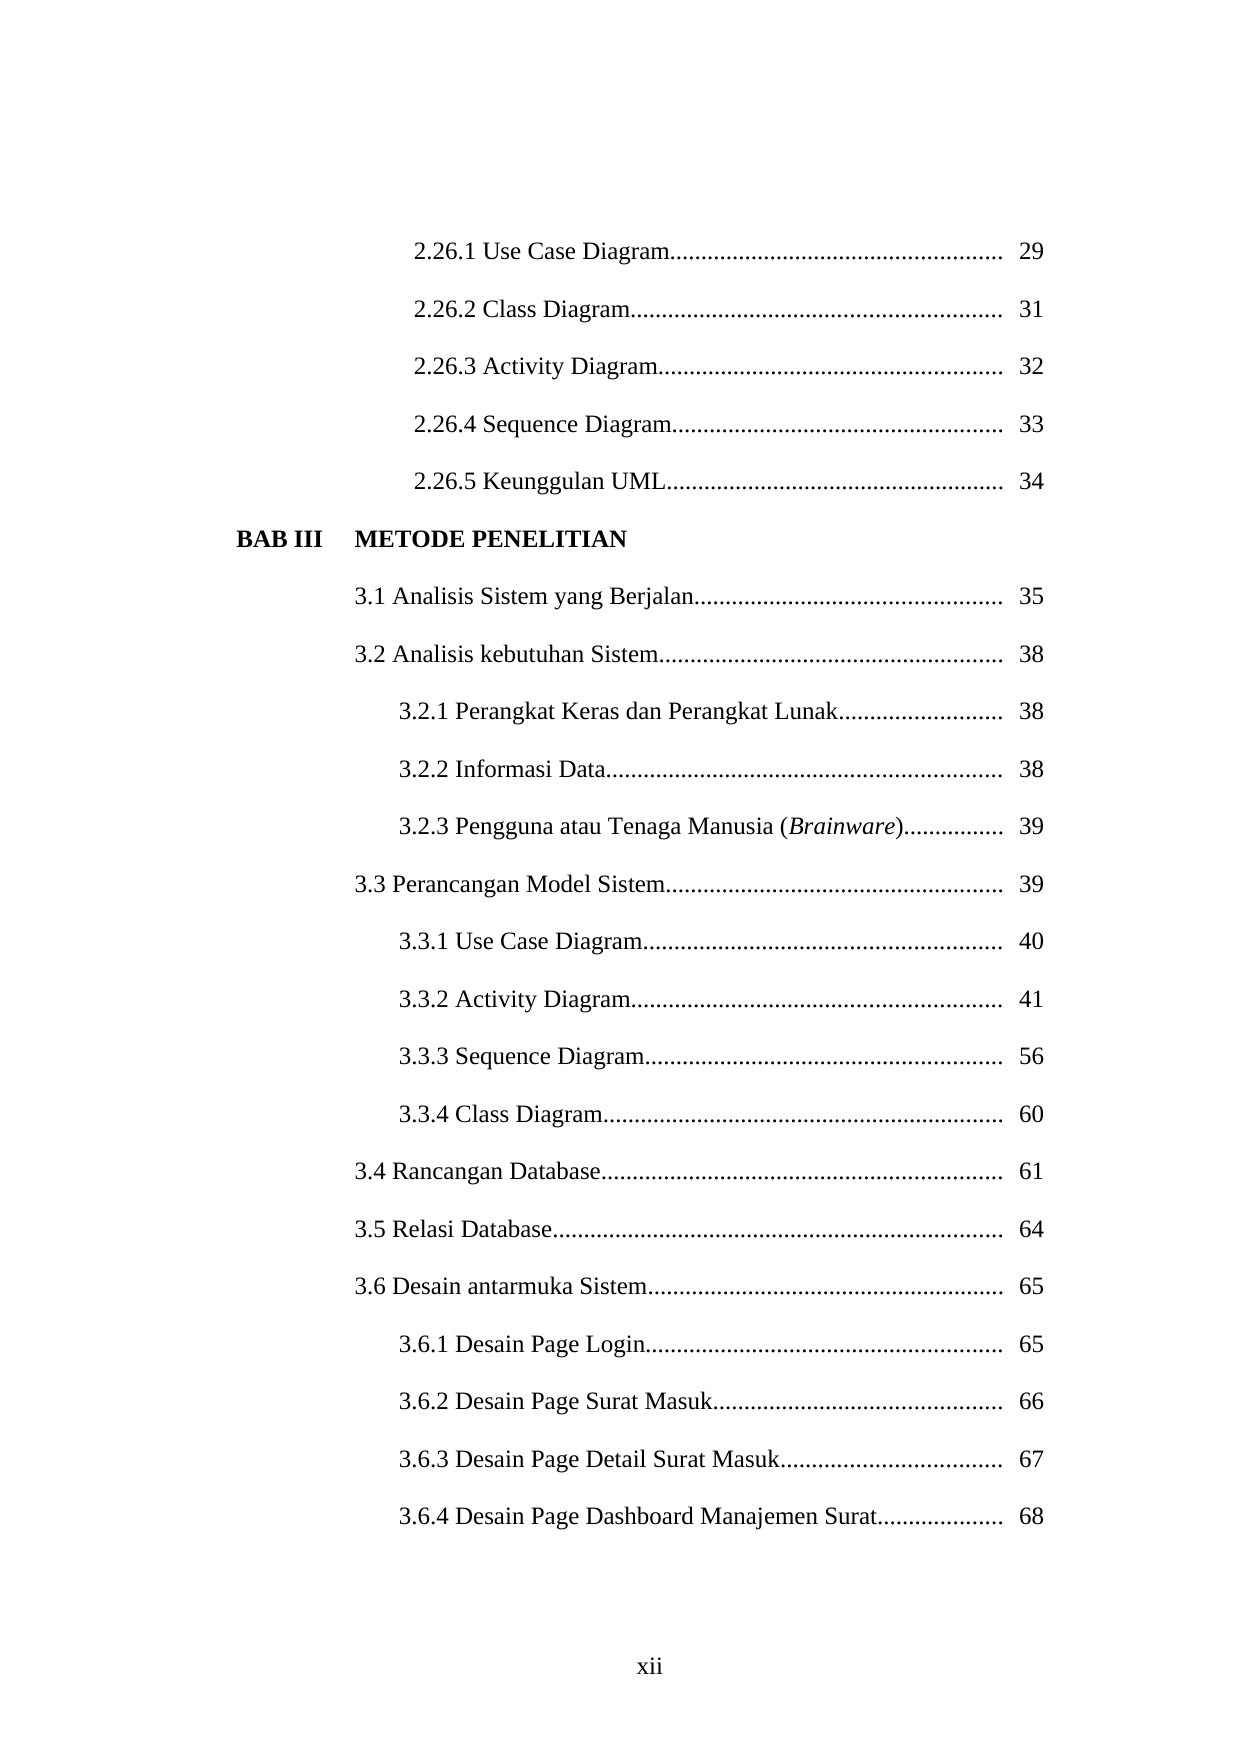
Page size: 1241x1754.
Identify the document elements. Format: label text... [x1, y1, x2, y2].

text 3.5 Relasi Database 64 [354, 1214, 1107, 1242]
text 3.3 Perancangan Model Sistem 39 [354, 869, 1107, 897]
text 3.2.2 Informasi Data 38 [399, 754, 1107, 782]
text 3.4 Rancangan Database 61 [354, 1156, 1107, 1185]
text BAB III METODE PENELITIAN [236, 524, 1107, 552]
text 3.6 Desain antarmuka Sistem 65 [354, 1271, 1107, 1300]
text 3.2.1 Perangkat Keras dan Perangkat Lunak 38 [399, 696, 1107, 725]
text 3.2 Analisis kebutuhan Sistem 38 [354, 639, 1107, 667]
text 3.6.4 Desain Page Dashboard Manajemen Surat 68 [399, 1501, 1107, 1530]
text 2.26.5 Keunggulan UML 34 [413, 466, 1107, 495]
text 2.26.4 Sequence Diagram 33 [413, 409, 1107, 437]
text 2.26.3 Activity Diagram 32 [413, 351, 1107, 380]
text 2.26.2 Class Diagram 31 [413, 294, 1107, 322]
text 3.6.2 Desain Page Surat Masuk 66 [399, 1386, 1107, 1415]
text 3.2.3 Pengguna atau Tenaga Manusia (Brainware) 39 [399, 811, 1107, 840]
text 3.1 Analisis Sistem yang Berjalan 35 [354, 581, 1107, 610]
text 2.26.1 Use Case Diagram 29 [413, 236, 1107, 265]
text 3.3.4 Class Diagram 60 [399, 1099, 1107, 1127]
text 3.3.2 Activity Diagram 41 [399, 984, 1107, 1012]
text 3.6.1 Desain Page Login 65 [399, 1329, 1107, 1357]
text 3.6.3 Desain Page Detail Surat Masuk 67 [399, 1444, 1107, 1472]
text 3.3.3 Sequence Diagram 56 [399, 1041, 1107, 1070]
text 3.3.1 Use Case Diagram 40 [399, 926, 1107, 955]
